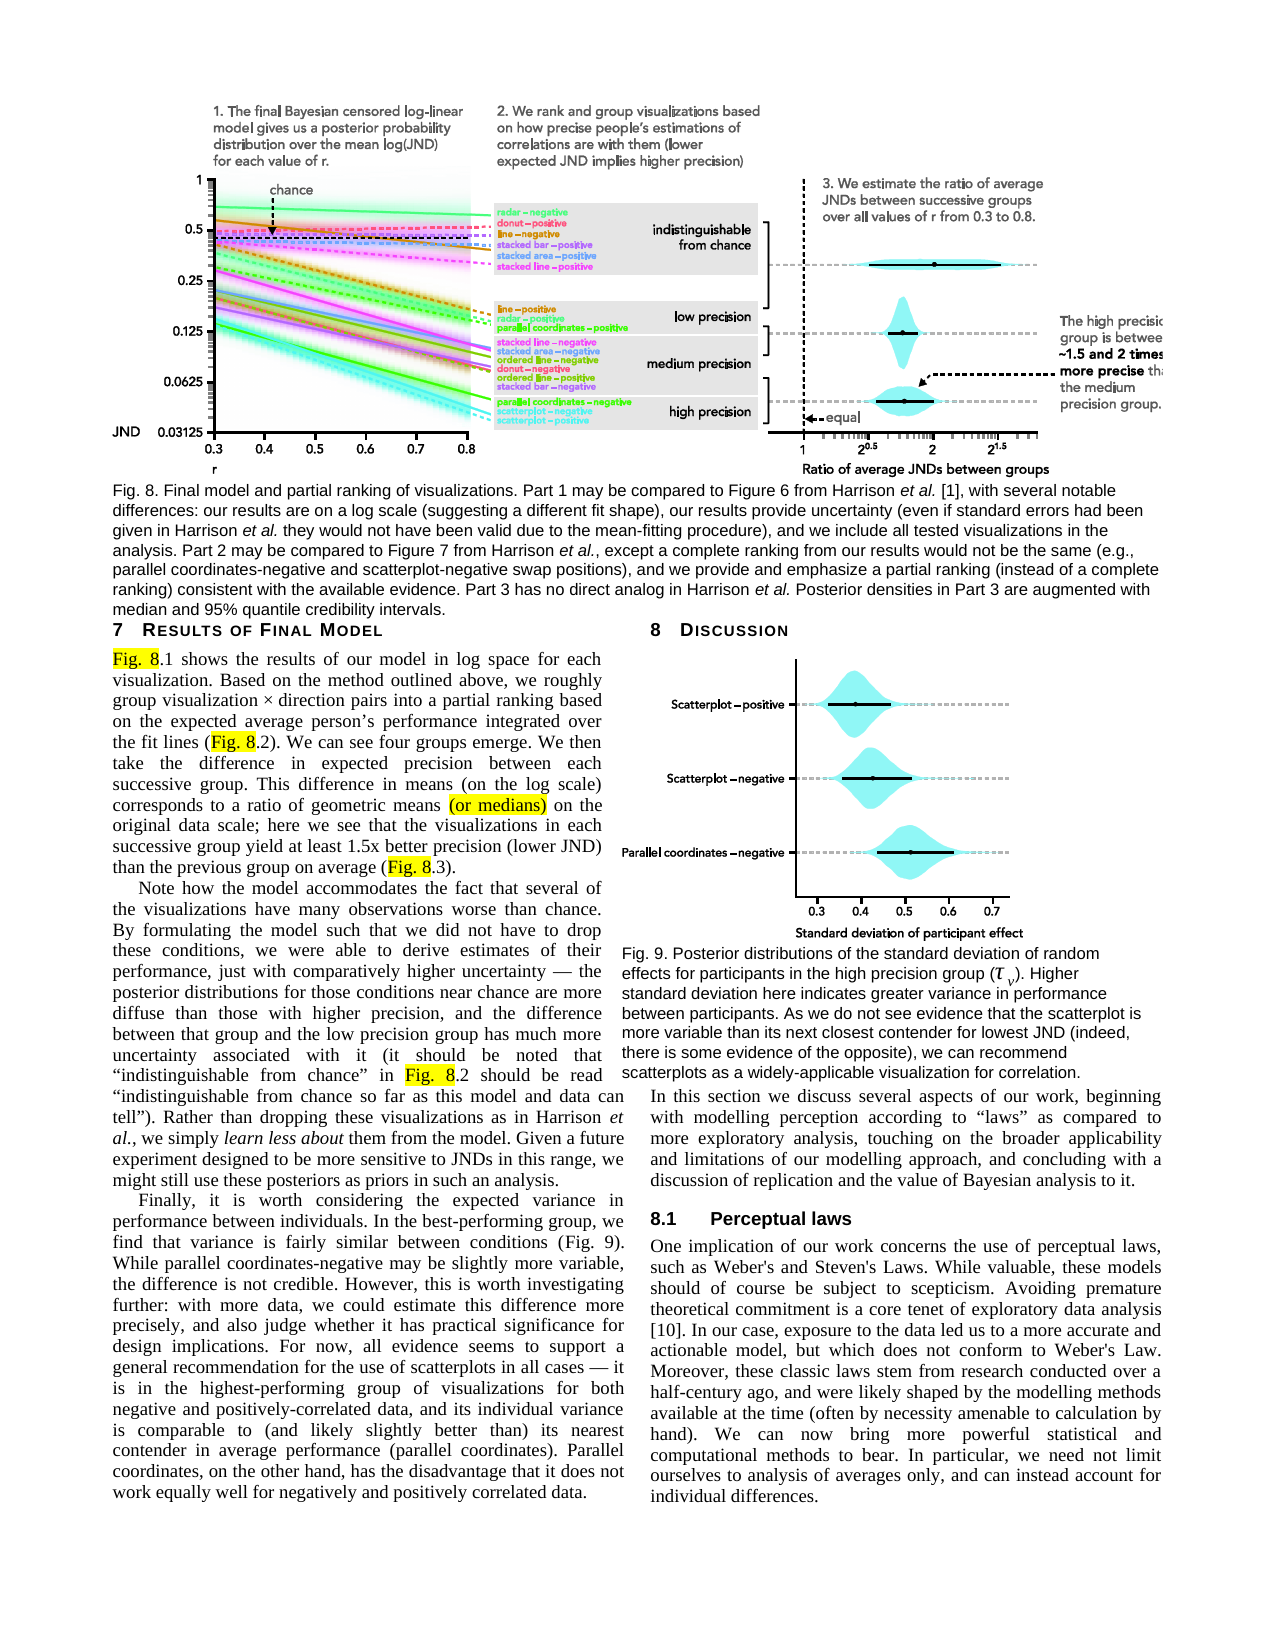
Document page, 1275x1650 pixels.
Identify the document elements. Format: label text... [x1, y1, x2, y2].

text One implication of our work concerns the use of perceptual laws, such as Weber's and Steven's Laws. While valuable, these models should of course be subject to scepticism. Avoiding premature theoretical commitment is a core tenet of exploratory data analysis [10]. In our case, exposure to the data led us to a more accurate and actionable model, but which does not conform to Weber's Law. Moreover, these classic laws stem from research conducted over a half-century ago, and were likely shaped by the modelling methods available at the time (often by necessity amenable to calculation by hand). We can now bring more powerful statistical and computational methods to bear. In particular, we need not limit ourselves to analysis of averages only, and can instead account for individual differences. [650, 1236, 1162, 1507]
text In this section we discuss several aspects of our work, beginning with modelling perception according to “laws” as compared to more exploratory analysis, touching on the broader applicability and limitations of our modelling approach, and concluding with a discussion of replication and the value of Bayesian analysis to it. [650, 648, 1162, 1190]
subtitle Perceptual laws [650, 1209, 1162, 1230]
text Fig. 8.1 shows the results of our model in log space for each visualization. Based on the method outlined above, we roughly group visualization × direction pairs into a partial ranking based on the expected average person’s performance integrated over the fit lines (Fig. 8.2). We can see four groups emerge. We then take the difference in expected precision between each successive group. This difference in means (on the log scale) corresponds to a ratio of geometric means (or medians) on the original data scale; here we see that the visualizations in each successive group yield at least 1.5x better precision (lower JND) than the previous group on average (Fig. 8.3). [112, 648, 625, 878]
text Finally, it is worth considering the expected variance in performance between individuals. In the best-performing group, we find that variance is fairly similar between conditions (Fig. 9). While parallel coordinates-negative may be slightly more variable, the difference is not credible. However, this is worth investigating further: with more data, we could estimate this difference more precisely, and also judge whether it has practical significance for design implications. For now, all evidence seems to support a general recommendation for the use of scatterplots in all cases — it is in the highest-performing group of visualizations for both negative and positively-correlated data, and its individual variance is comparable to (and likely slightly better than) its nearest contender in average performance (parallel coordinates). Parallel coordinates, on the other hand, has the disadvantage that it does not work equally well for negatively and positively correlated data. [112, 1190, 625, 1503]
subtitle Discussion [650, 620, 1162, 640]
text Note how the model accommodates the fact that several of the visualizations have many observations worse than chance. By formulating the model such that we did not have to drop these conditions, we were able to derive estimates of their performance, just with comparatively higher uncertainty — the posterior distributions for those conditions near chance are more diffuse than those with higher precision, and the difference between that group and the low precision group has much more uncertainty associated with it (it should be noted that “indistinguishable from chance” in Fig. 8.2 should be read “indistinguishable from chance so far as this model and data can tell”). Rather than dropping these visualizations as in Harrison et al., we simply learn less about them from the model. Given a future experiment designed to be more sensitive to JNDs in this range, we might still use these posteriors as priors in such an analysis. [112, 878, 625, 1190]
subtitle Results of Final Model [112, 620, 625, 640]
